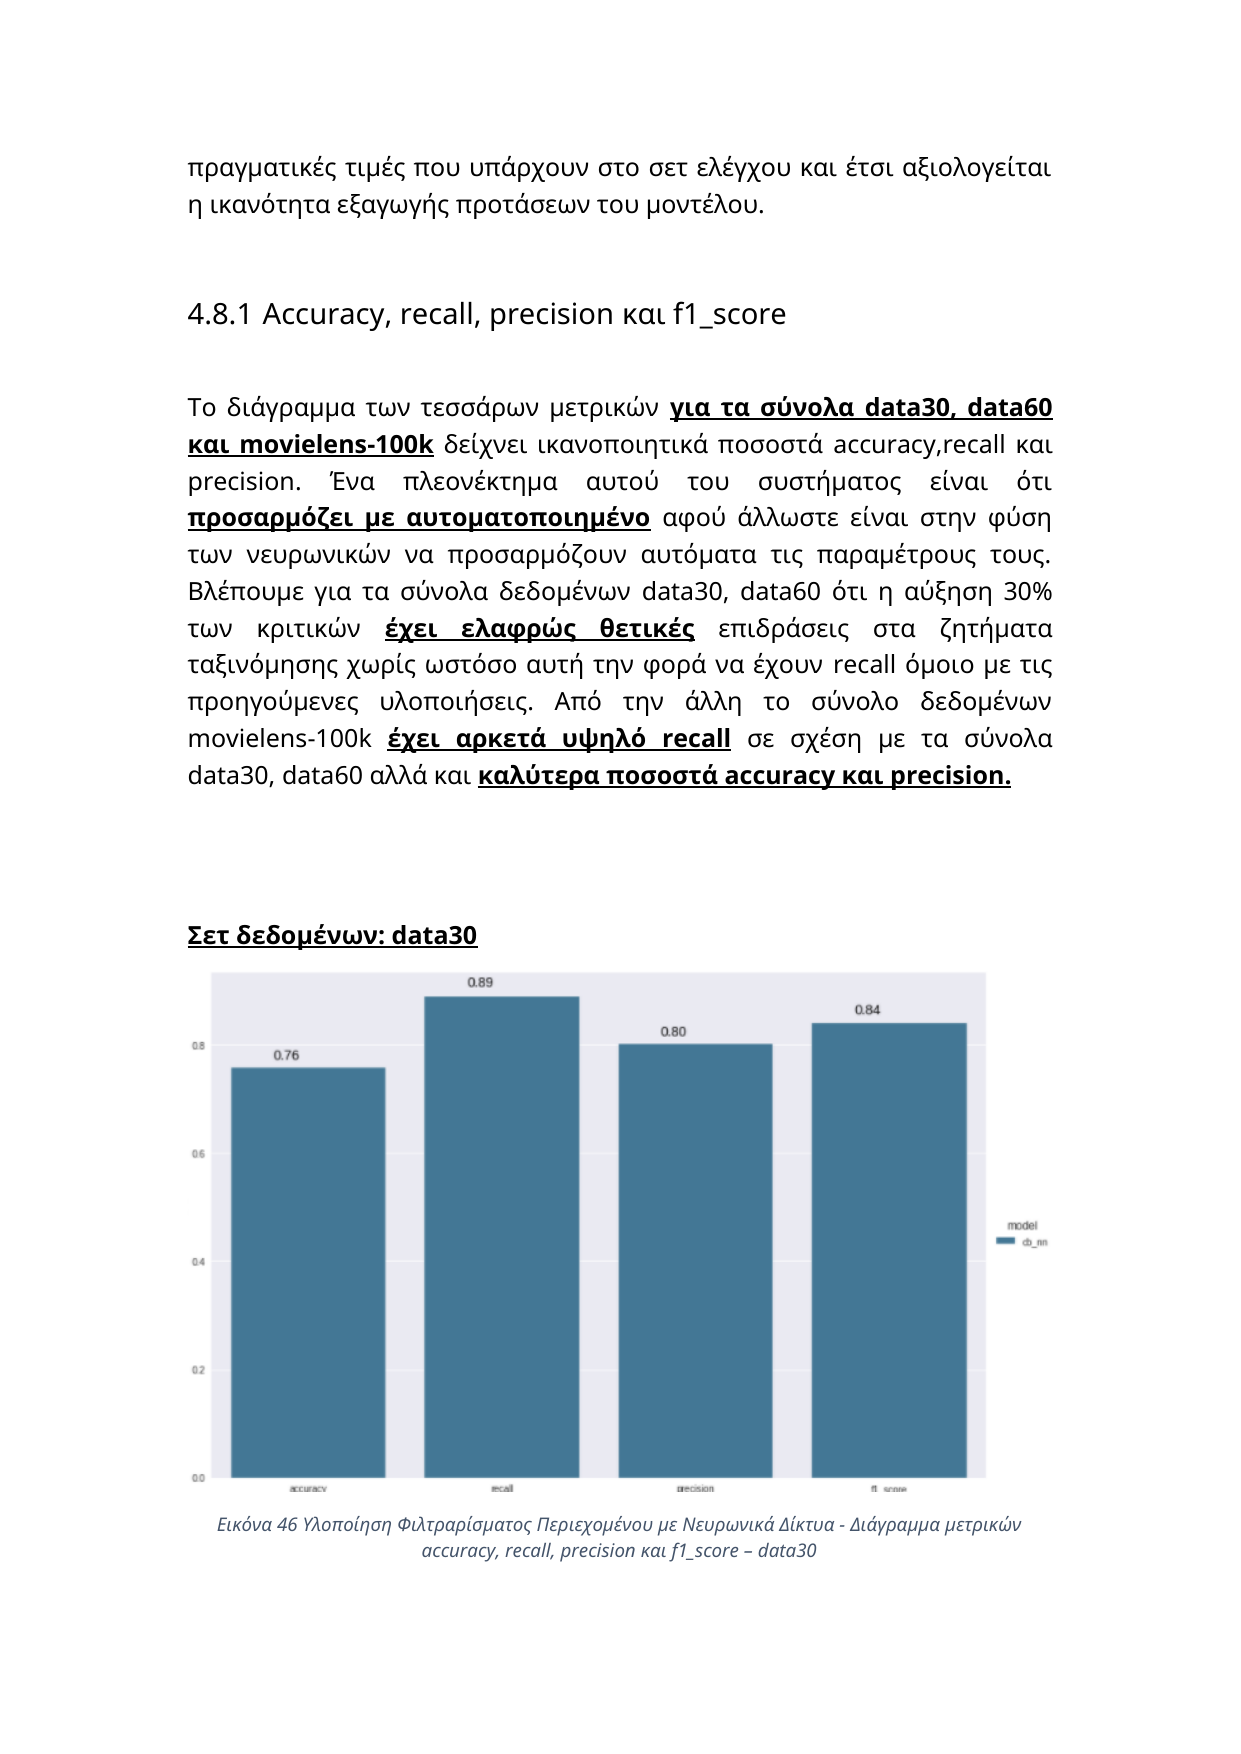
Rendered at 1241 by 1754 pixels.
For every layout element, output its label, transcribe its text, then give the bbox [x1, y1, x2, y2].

text Σετ δεδομένων: data30 [187, 918, 1053, 952]
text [187, 150, 1053, 221]
text Εικόνα 46 Υλοποίηση Φιλτραρίσματος Περιεχομένου με Νευρωνικά Δίκτυα - Διάγραμμα μετρικών accuracy, recall, precision και f1_score – data30 [187, 1511, 1053, 1562]
text Το διάγραμμα των τεσσάρων μετρικών για τα σύνολα data30, data60 και movielens-100k δείχνει ικανοποιητικά ποσοστά accuracy,recall και precision. Ένα πλεονέκτημα αυτού του συστήματος είναι ότι προσαρμόζει με αυτοματοποιημένο αφού άλλωστε είναι στην φύση των νευρωνικών να προσαρμόζουν αυτόματα τις παραμέτρους τους. Βλέπουμε για τα σύνολα δεδομένων data30, data60 ότι η αύξηση 30% των κριτικών έχει ελαφρώς θετικές επιδράσεις στα ζητήματα ταξινόμησης χωρίς ωστόσο αυτή την φορά να έχουν recall όμοιο με τις προηγούμενες υλοποιήσεις. Από την άλλη το σύνολο δεδομένων movielens-100k έχει αρκετά υψηλό recall σε σχέση με τα σύνολα data30, data60 αλλά και καλύτερα ποσοστά accuracy και precision. [187, 389, 1053, 791]
subtitle Accuracy, recall, precision και f1_score [187, 293, 1053, 333]
picture [187, 971, 1053, 1492]
